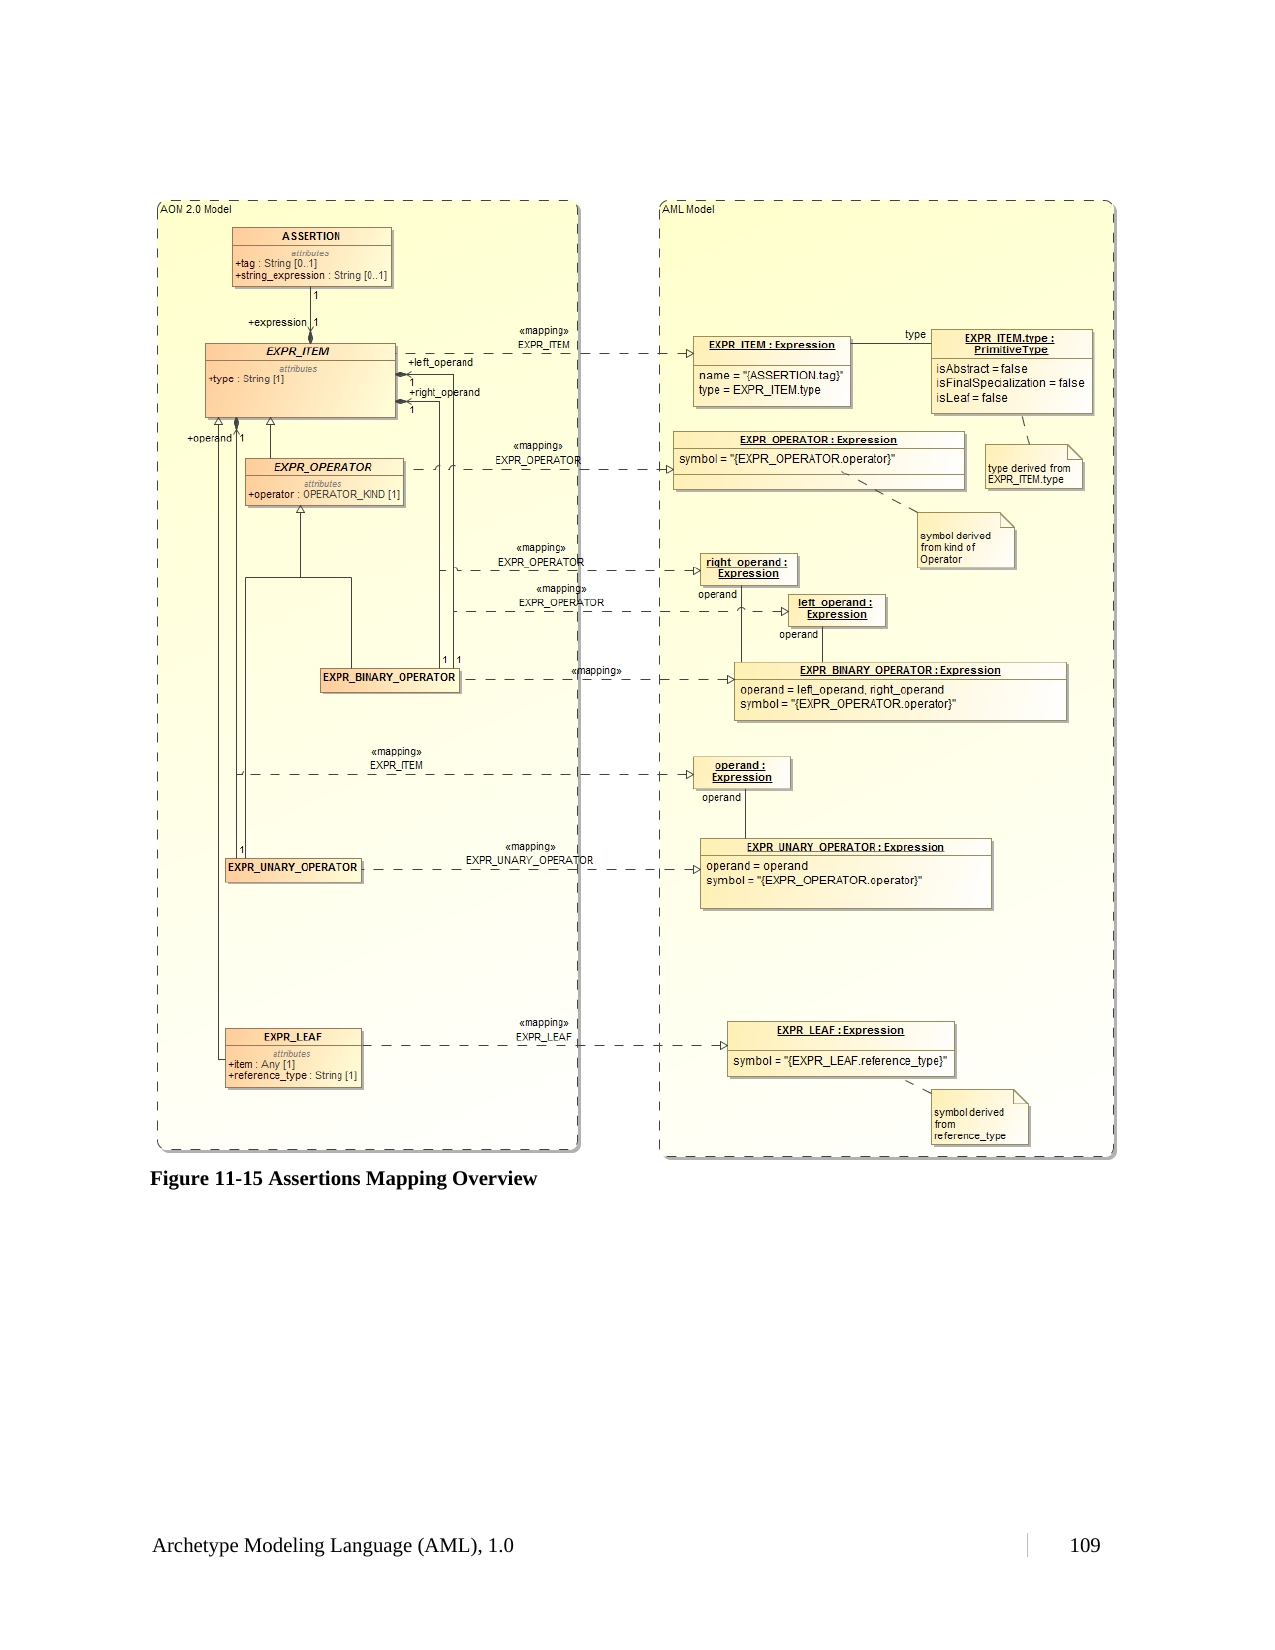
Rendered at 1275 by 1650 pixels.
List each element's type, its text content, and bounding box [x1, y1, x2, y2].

text Figure - Assertions Mapping Overview [150, 1166, 1125, 1190]
picture [150, 190, 1125, 1166]
